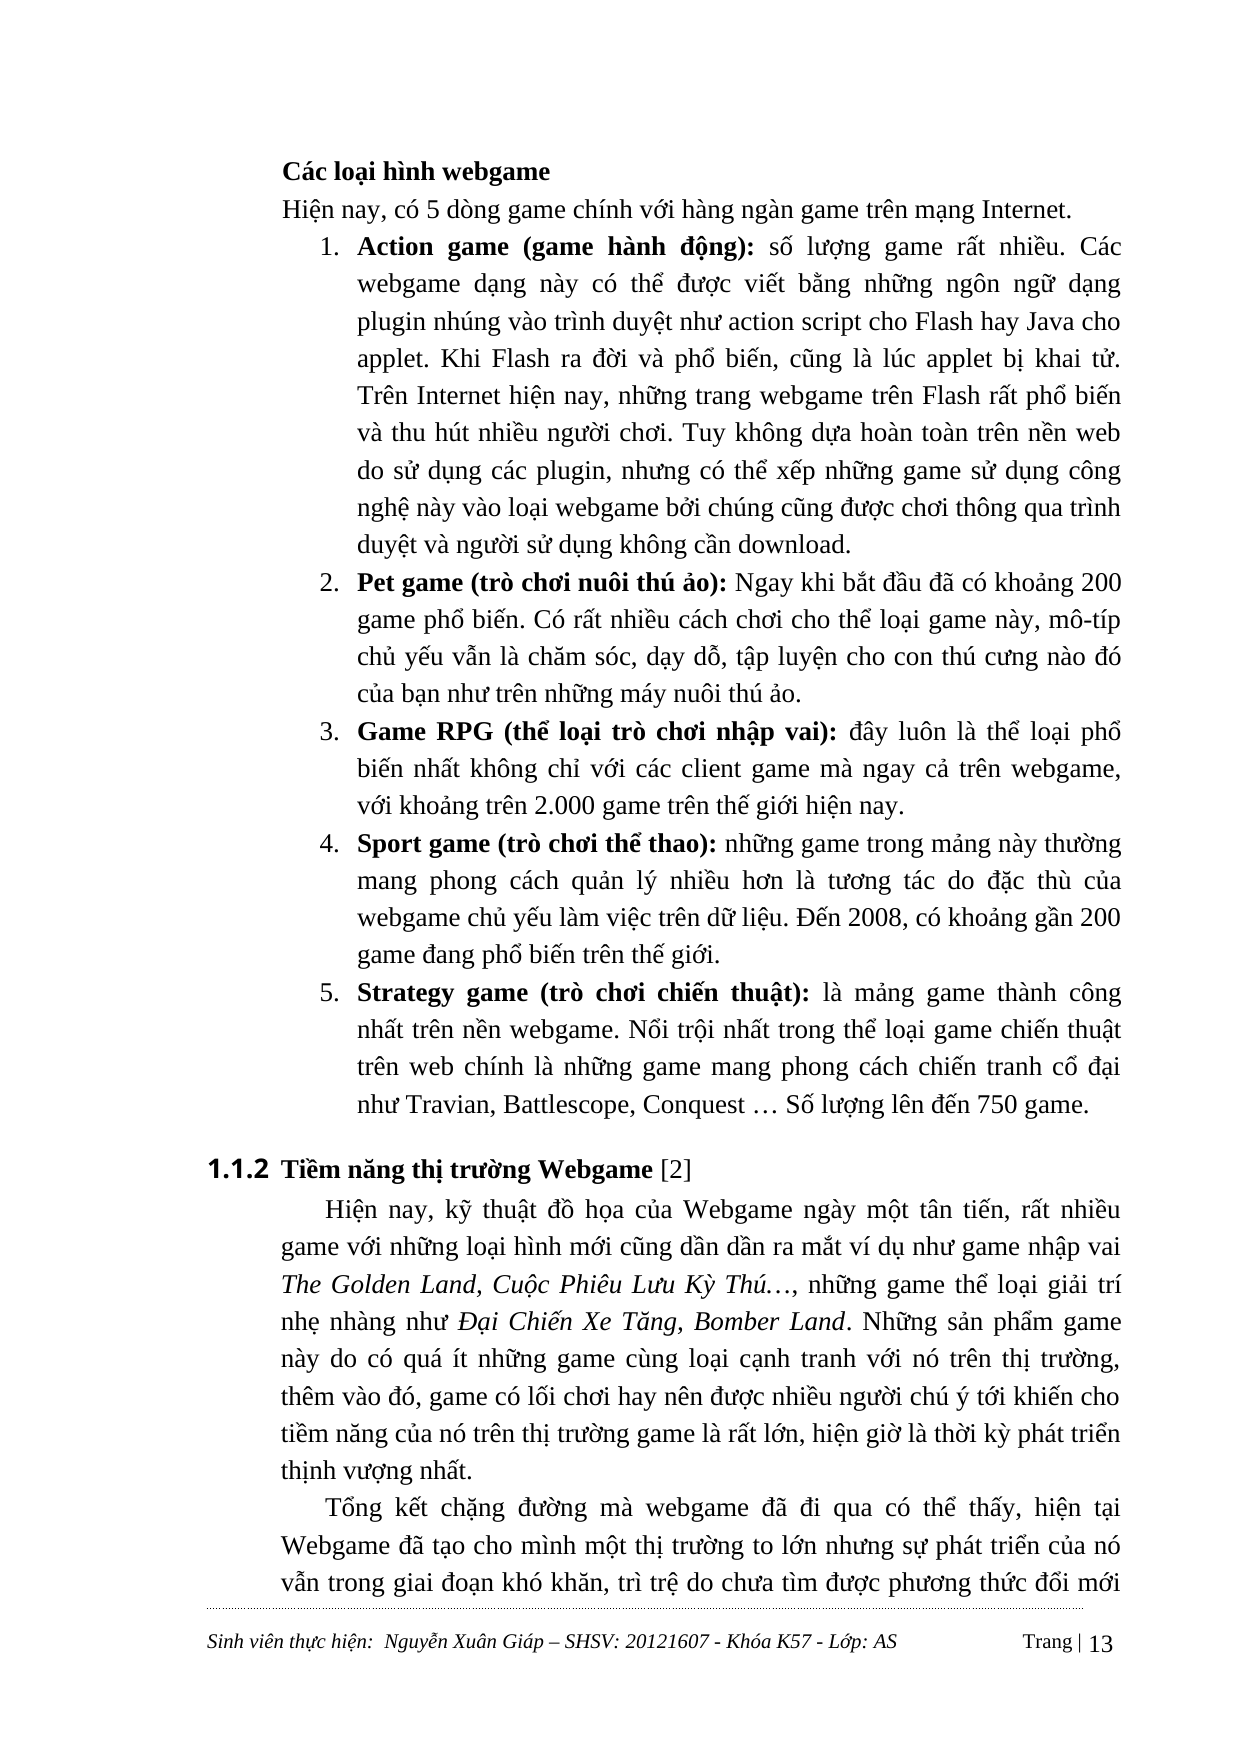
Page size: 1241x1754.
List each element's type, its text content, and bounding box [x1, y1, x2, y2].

text Hiện nay, kỹ thuật đồ họa của Webgame ngày một tân tiến, rất nhiều game với những loại hình mới cũng dần dần ra mắt ví dụ như game nhập vai The Golden Land, Cuộc Phiêu Lưu Kỳ Thú…, những game thể loại giải trí nhẹ nhàng như Đại Chiến Xe Tăng, Bomber Land. Những sản phẩm game này do có quá ít những game cùng loại cạnh tranh với nó trên thị trường, thêm vào đó, game có lối chơi hay nên được nhiều người chú ý tới khiến cho tiềm năng của nó trên thị trường game là rất lớn, hiện giờ là thời kỳ phát triển thịnh vượng nhất. [281, 1193, 1122, 1485]
text Các loại hình webgame [207, 155, 1122, 187]
list Game RPG (thể loại trò chơi nhập vai): đây luôn là thể loại phổ biến nhất không chỉ với các client game mà ngay cả trên webgame, với khoảng trên 2.000 game trên thế giới hiện nay. [319, 715, 1122, 821]
list Pet game (trò chơi nuôi thú ảo): Ngay khi bắt đầu đã có khoảng 200 game phổ biến. Có rất nhiều cách chơi cho thể loại game này, mô-típ chủ yếu vẫn là chăm sóc, dạy dỗ, tập luyện cho con thú cưng nào đó của bạn như trên những máy nuôi thú ảo. [319, 566, 1122, 709]
list Sport game (trò chơi thể thao): những game trong mảng này thường mang phong cách quản lý nhiều hơn là tương tác do đặc thù của webgame chủ yếu làm việc trên dữ liệu. Đến 2008, có khoảng gần 200 game đang phổ biến trên thế giới. [319, 827, 1122, 970]
text Hiện nay, có 5 dòng game chính với hàng ngàn game trên mạng Internet. [207, 193, 1122, 224]
list Action game (game hành động): số lượng game rất nhiều. Các webgame dạng này có thể được viết bằng những ngôn ngữ dạng plugin nhúng vào trình duyệt như action script cho Flash hay Java cho applet. Khi Flash ra đời và phổ biến, cũng là lúc applet bị khai tử. Trên Internet hiện nay, những trang webgame trên Flash rất phổ biến và thu hút nhiều người chơi. Tuy không dựa hoàn toàn trên nền web do sử dụng các plugin, nhưng có thể xếp những game sử dụng công nghệ này vào loại webgame bởi chúng cũng được chơi thông qua trình duyệt và người sử dụng không cần download. [319, 230, 1122, 559]
subtitle Tiềm năng thị trường Webgame [2] [207, 1150, 1122, 1187]
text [281, 1491, 1122, 1597]
list Strategy game (trò chơi chiến thuật): là mảng game thành công nhất trên nền webgame. Nổi trội nhất trong thể loại game chiến thuật trên web chính là những game mang phong cách chiến tranh cổ đại như Travian, Battlescope, Conquest … Số lượng lên đến 750 game. [319, 976, 1122, 1119]
